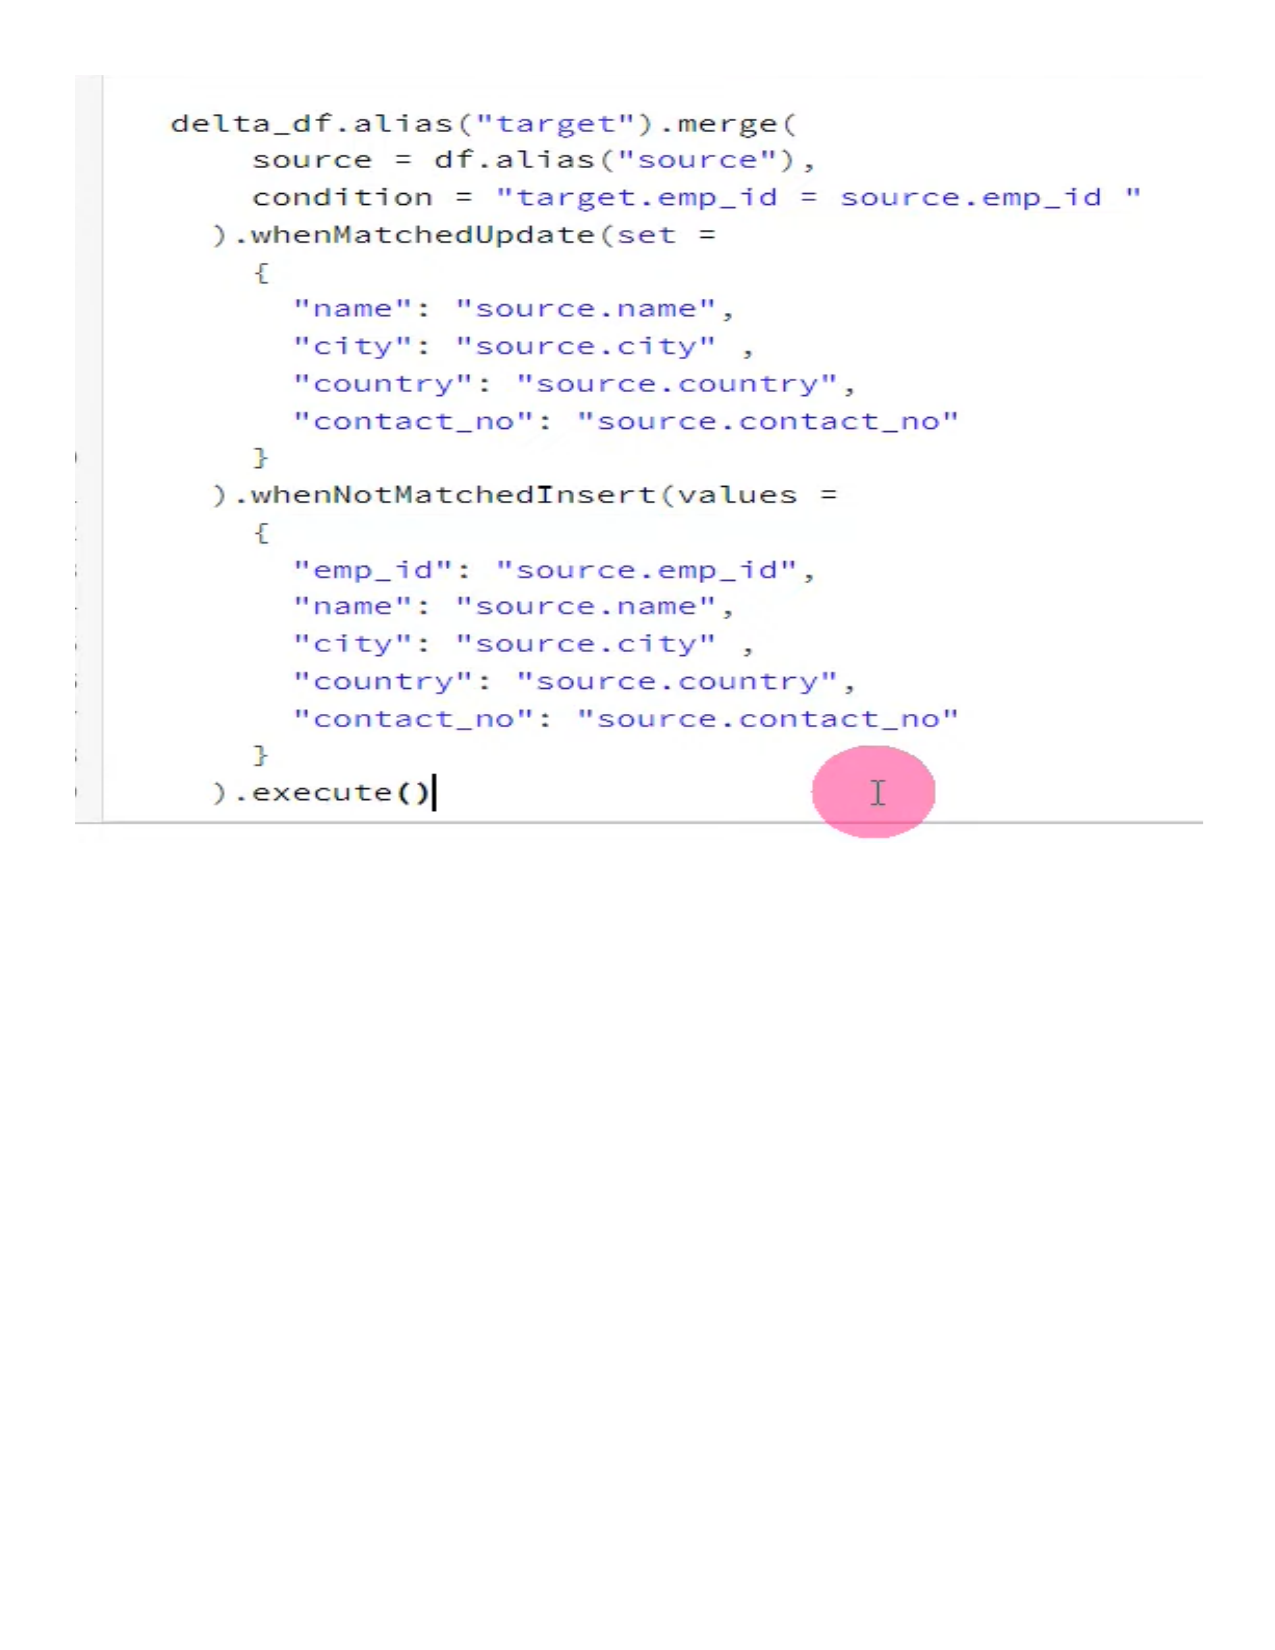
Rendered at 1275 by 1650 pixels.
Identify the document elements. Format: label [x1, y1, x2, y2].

picture [75, 75, 1204, 843]
